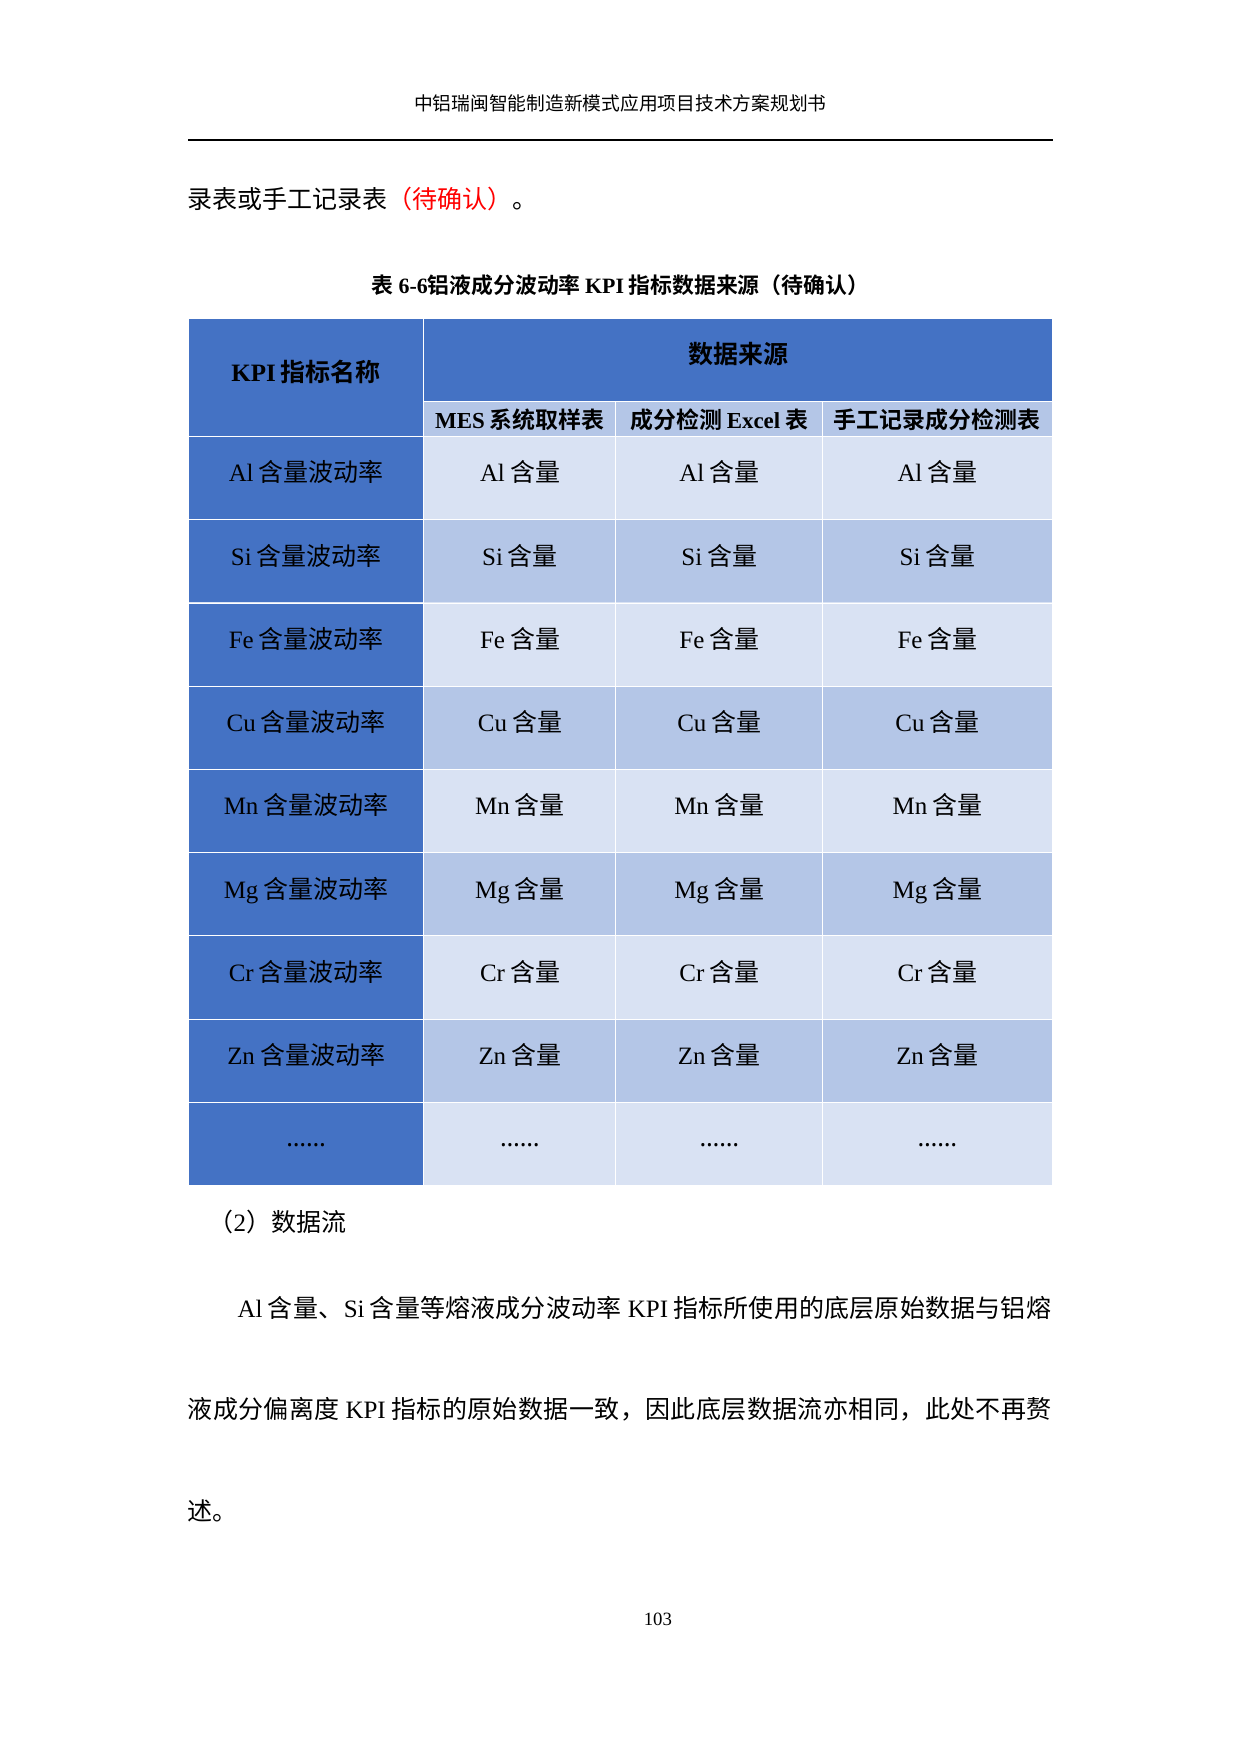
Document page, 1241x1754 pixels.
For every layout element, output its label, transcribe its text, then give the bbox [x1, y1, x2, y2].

table_cell Mn含量波动率 [189, 770, 423, 852]
table_cell Fe含量波动率 [189, 604, 423, 686]
table_cell Cu含量 [424, 687, 615, 769]
table_cell Mn含量 [616, 770, 822, 852]
table_cell Zn含量波动率 [189, 1020, 423, 1102]
table_cell Cr含量 [823, 936, 1052, 1019]
table_cell Mg含量 [616, 853, 822, 935]
table_cell …… [823, 1103, 1052, 1185]
table_cell Cr含量波动率 [189, 936, 423, 1019]
table_cell Fe含量 [424, 604, 615, 686]
table_cell Al含量 [616, 437, 822, 519]
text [187, 164, 1053, 232]
table_cell Al含量 [823, 437, 1052, 519]
table_cell Al含量 [424, 437, 615, 519]
table_cell Cr含量 [616, 936, 822, 1019]
table_cell Si含量 [823, 520, 1052, 602]
text （2）数据流 [187, 1186, 1053, 1254]
table_cell Cu含量波动率 [189, 687, 423, 769]
table_header 数据来源 [424, 319, 1052, 401]
table_cell Mg含量 [424, 853, 615, 935]
table_cell 手工记录成分检测表 [823, 402, 1052, 436]
table_cell Mn含量 [823, 770, 1052, 852]
table_cell Mg含量波动率 [189, 853, 423, 935]
table_cell Mg含量 [823, 853, 1052, 935]
table_cell Si含量波动率 [189, 520, 423, 602]
table_cell Si含量 [424, 520, 615, 602]
table_cell Si含量 [616, 520, 822, 602]
table_cell 成分检测Excel表 [616, 402, 822, 436]
table_cell …… [424, 1103, 615, 1185]
table_cell Zn含量 [424, 1020, 615, 1102]
table_cell Cr含量 [424, 936, 615, 1019]
text Al含量、Si含量等熔液成分波动率KPI指标所使用的底层原始数据与铝熔液成分偏离度KPI指标的原始数据一致，因此底层数据流亦相同，此处不再赘述。 [187, 1272, 1053, 1544]
table_cell Zn含量 [823, 1020, 1052, 1102]
table_cell MES系统取样表 [424, 402, 615, 436]
table_cell Zn含量 [616, 1020, 822, 1102]
table_cell Mn含量 [424, 770, 615, 852]
table_cell Cu含量 [616, 687, 822, 769]
table_cell Cu含量 [823, 687, 1052, 769]
table_cell …… [616, 1103, 822, 1185]
table_cell Al含量波动率 [189, 437, 423, 519]
table_cell …… [189, 1103, 423, 1185]
table_cell Fe含量 [823, 604, 1052, 686]
table_header KPI指标名称 [189, 319, 423, 436]
table_cell Fe含量 [616, 604, 822, 686]
